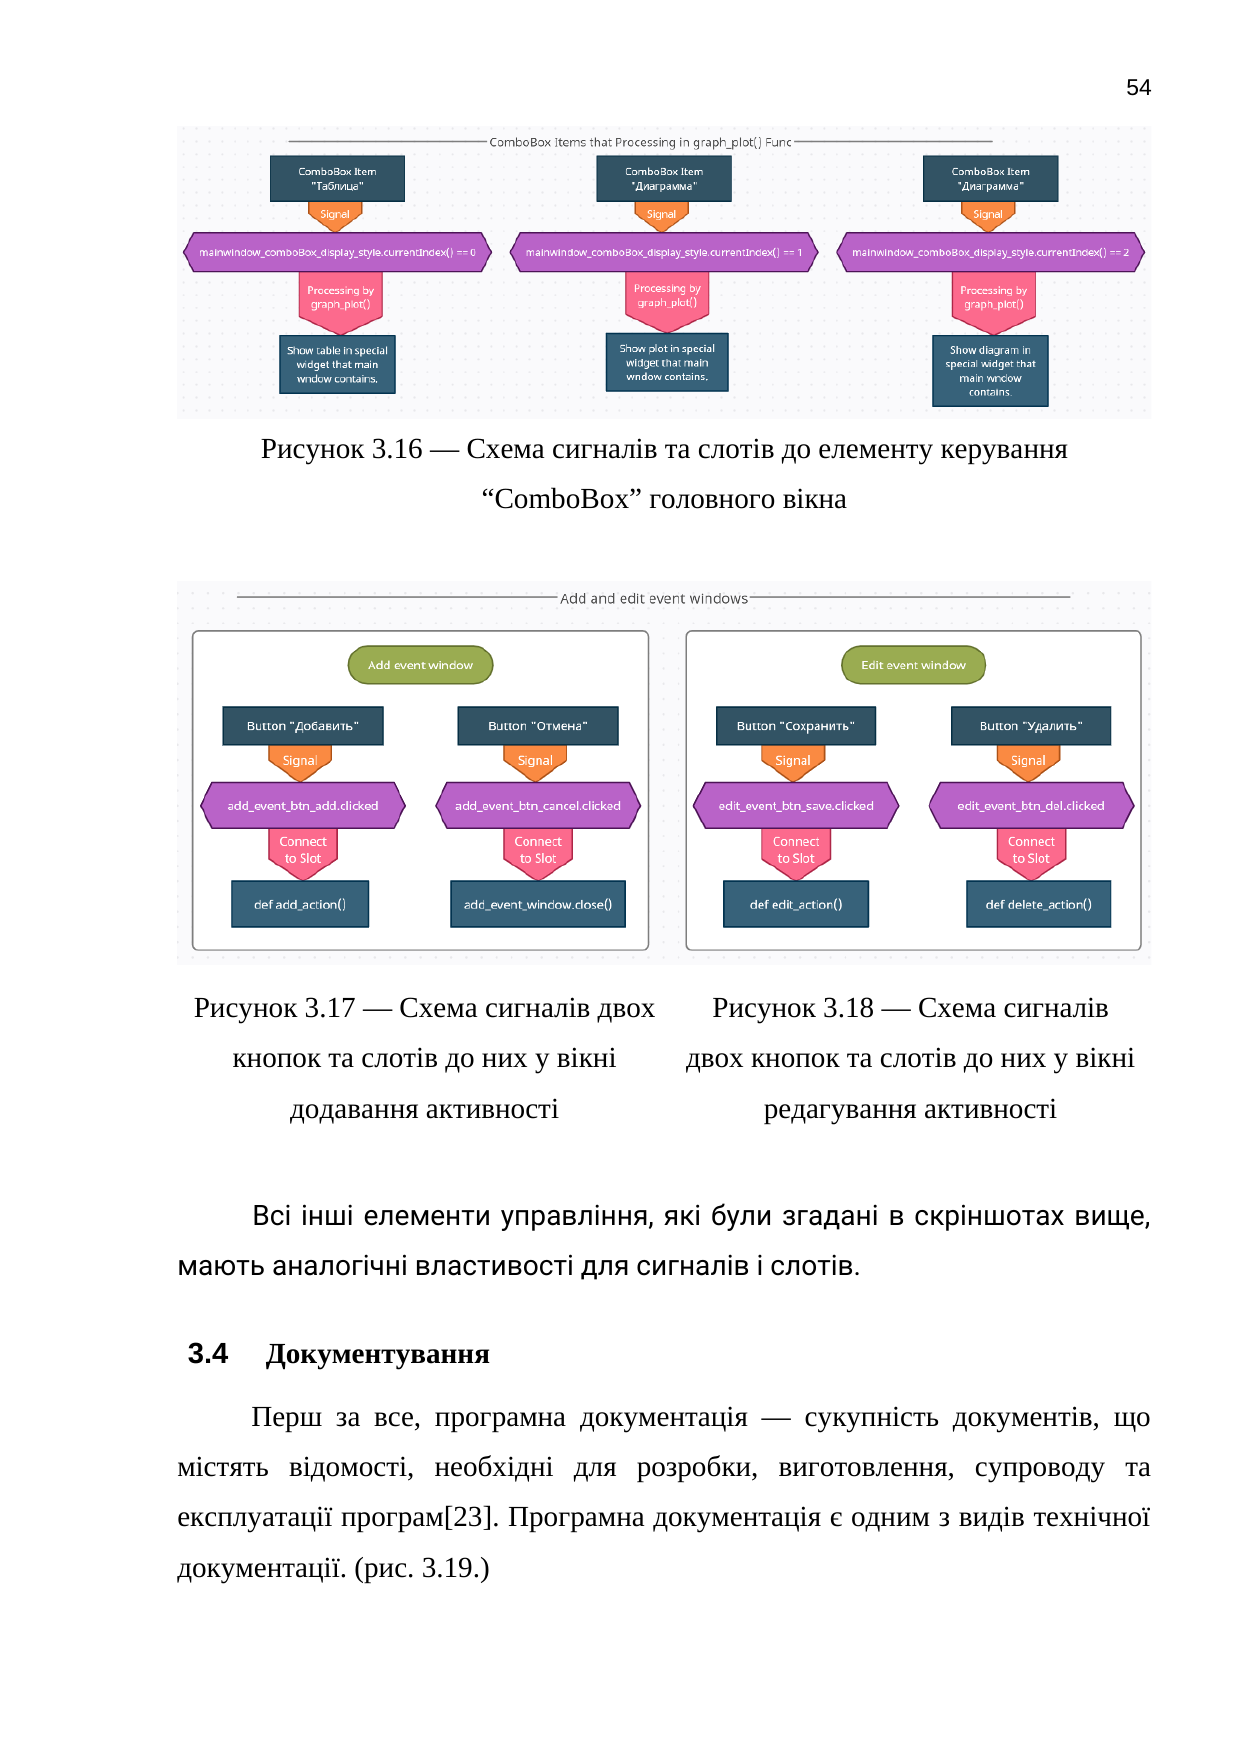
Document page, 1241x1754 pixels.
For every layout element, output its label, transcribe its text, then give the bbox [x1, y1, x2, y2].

text Перш за все, програмна документація — сукупність документів, що містять відомості, необхідні для розробки, виготовлення, супроводу та експлуатації програм[23]. Програмна документація є одним з видів технічної документації. (рис. 3.19.) [177, 1399, 1152, 1583]
subtitle Документування [228, 1336, 1152, 1370]
table_header Рисунок 3.18 — Схема сигналів двох кнопок та слотів до них у вікні редагування активності [672, 980, 1149, 1148]
picture [177, 581, 1152, 965]
text Всі інші елементи управління, які були згадані в скріншотах вище, мають аналогічні властивості для сигналів і слотів. [177, 1199, 1152, 1282]
text Рисунок 3.16 — Схема сигналів та слотів до елементу керування “ComboBox” головного вікна [177, 431, 1152, 515]
table_header Рисунок 3.17 — Схема сигналів двох кнопок та слотів до них у вікні додавання активності [180, 980, 670, 1148]
picture [177, 126, 1152, 419]
